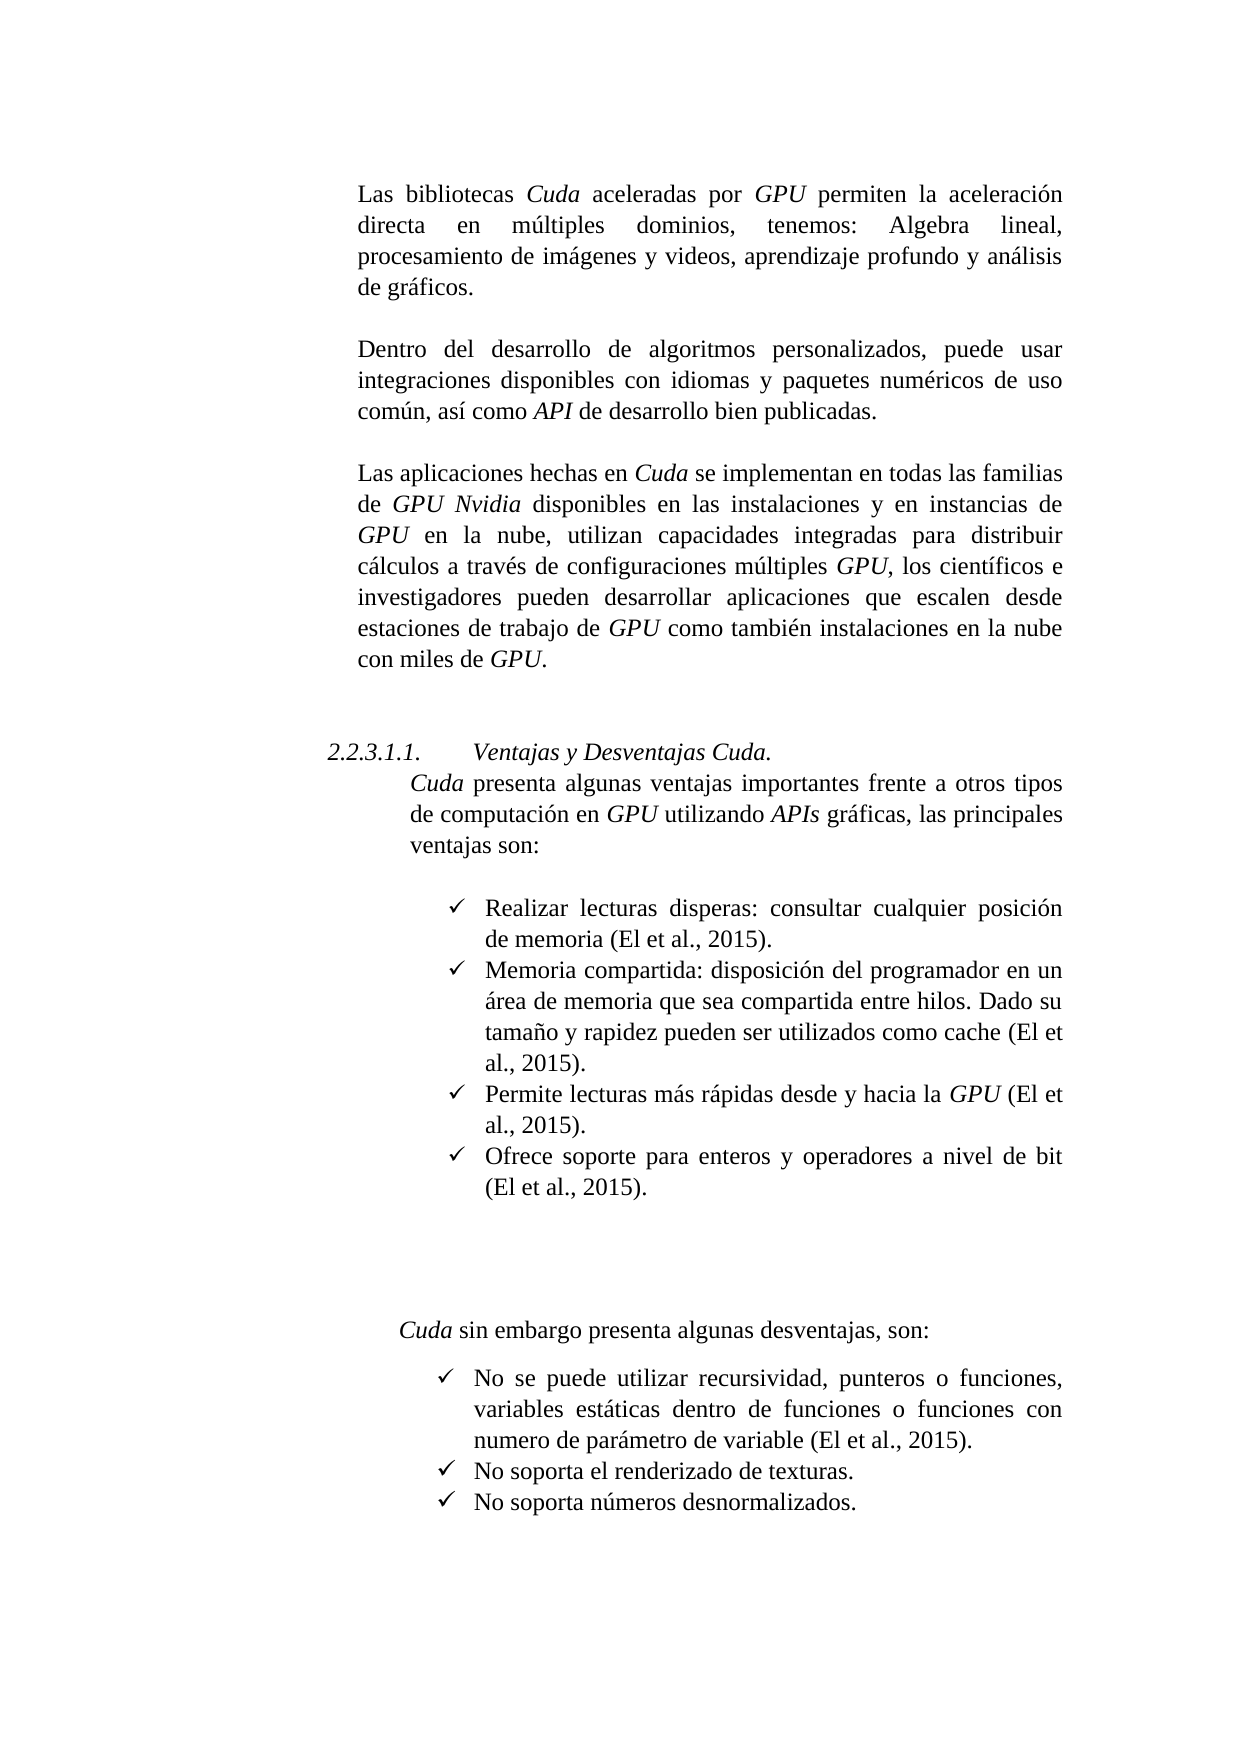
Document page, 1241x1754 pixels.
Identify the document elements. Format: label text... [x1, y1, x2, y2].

list No soporta el renderizado de texturas. [436, 1456, 1063, 1485]
list Las bibliotecas Cuda aceleradas por GPU permiten la aceleración directa en múltiples dominios, tenemos: Algebra lineal, procesamiento de imágenes y videos, aprendizaje profundo y análisis de gráficos. [357, 179, 1063, 301]
list Cuda presenta algunas ventajas importantes frente a otros tipos de computación en GPU utilizando APIs gráficas, las principales ventajas son: [410, 768, 1063, 859]
list Memoria compartida: disposición del programador en un área de memoria que sea compartida entre hilos. Dado su tamaño y rapidez pueden ser utilizados como cache (El et al., 2015). [447, 955, 1063, 1077]
list Realizar lecturas disperas: consultar cualquier posición de memoria (El et al., 2015). [447, 893, 1063, 952]
list No soporta números desnormalizados. [436, 1487, 1063, 1516]
list Permite lecturas más rápidas desde y hacia la GPU (El et al., 2015). [447, 1079, 1063, 1139]
list Ofrece soporte para enteros y operadores a nivel de bit (El et al., 2015). [447, 1141, 1063, 1201]
text Cuda sin embargo presenta algunas desventajas, son: [398, 1315, 1063, 1344]
list Las aplicaciones hechas en Cuda se implementan en todas las familias de GPU Nvidia disponibles en las instalaciones y en instancias de GPU en la nube, utilizan capacidades integradas para distribuir cálculos a través de configuraciones múltiples GPU, los científicos e investigadores pueden desarrollar aplicaciones que escalen desde estaciones de trabajo de GPU como también instalaciones en la nube con miles de GPU. [357, 458, 1063, 673]
list Ventajas y Desventajas Cuda. [327, 737, 1063, 766]
list Dentro del desarrollo de algoritmos personalizados, puede usar integraciones disponibles con idiomas y paquetes numéricos de uso común, así como API de desarrollo bien publicadas. [357, 334, 1063, 425]
list No se puede utilizar recursividad, punteros o funciones, variables estáticas dentro de funciones o funciones con numero de parámetro de variable (El et al., 2015). [436, 1363, 1063, 1454]
